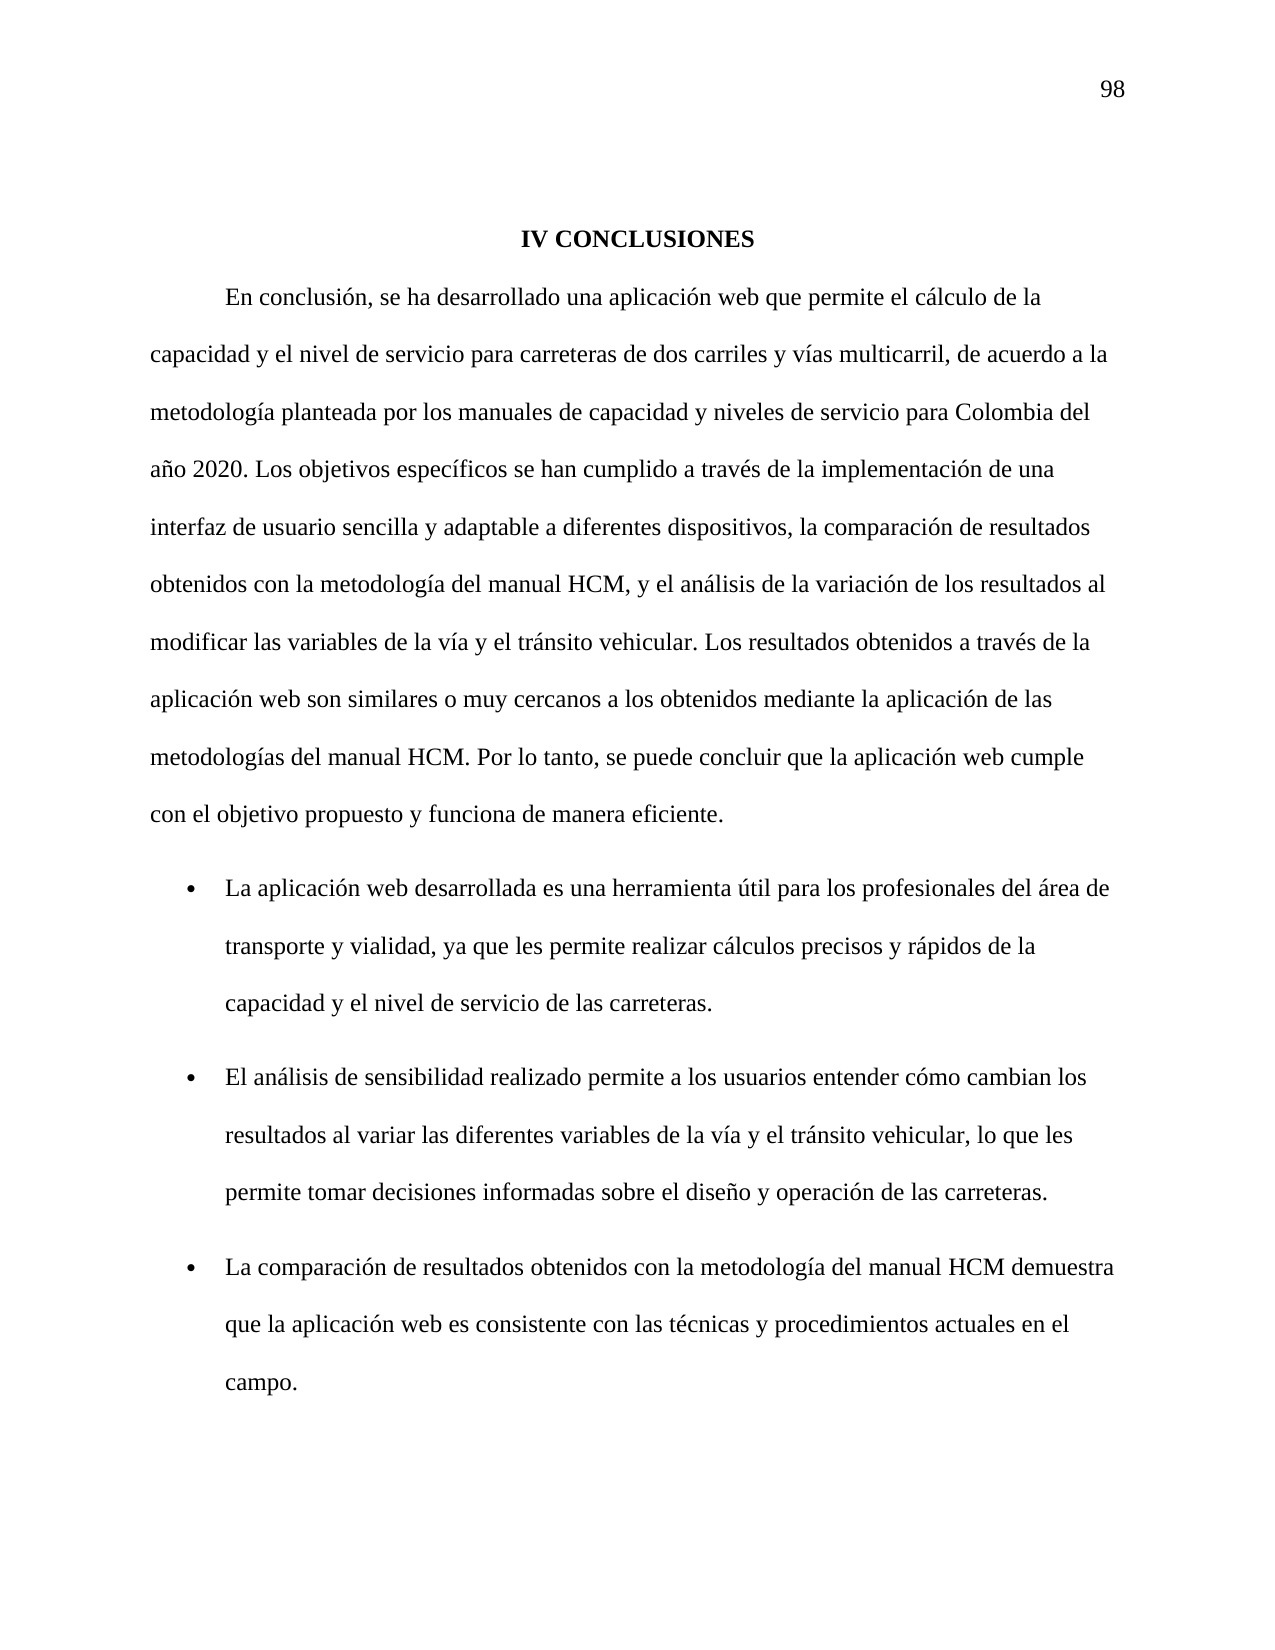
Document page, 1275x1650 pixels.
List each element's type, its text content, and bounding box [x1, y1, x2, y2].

list La aplicación web desarrollada es una herramienta útil para los profesionales del área de transporte y vialidad, ya que les permite realizar cálculos precisos y rápidos de la capacidad y el nivel de servicio de las carreteras. [187, 873, 1125, 1017]
list El análisis de sensibilidad realizado permite a los usuarios entender cómo cambian los resultados al variar las diferentes variables de la vía y el tránsito vehicular, lo que les permite tomar decisiones informadas sobre el diseño y operación de las carreteras. [187, 1062, 1125, 1206]
subtitle IV CONCLUSIONES [150, 224, 1125, 253]
text En conclusión, se ha desarrollado una aplicación web que permite el cálculo de la capacidad y el nivel de servicio para carreteras de dos carriles y vías multicarril, de acuerdo a la metodología planteada por los manuales de capacidad y niveles de servicio para Colombia del año 2020. Los objetivos específicos se han cumplido a través de la implementación de una interfaz de usuario sencilla y adaptable a diferentes dispositivos, la comparación de resultados obtenidos con la metodología del manual HCM, y el análisis de la variación de los resultados al modificar las variables de la vía y el tránsito vehicular. Los resultados obtenidos a través de la aplicación web son similares o muy cercanos a los obtenidos mediante la aplicación de las metodologías del manual HCM. Por lo tanto, se puede concluir que la aplicación web cumple con el objetivo propuesto y funciona de manera eficiente. [150, 282, 1125, 828]
list La comparación de resultados obtenidos con la metodología del manual HCM demuestra que la aplicación web es consistente con las técnicas y procedimientos actuales en el campo. [187, 1252, 1125, 1395]
